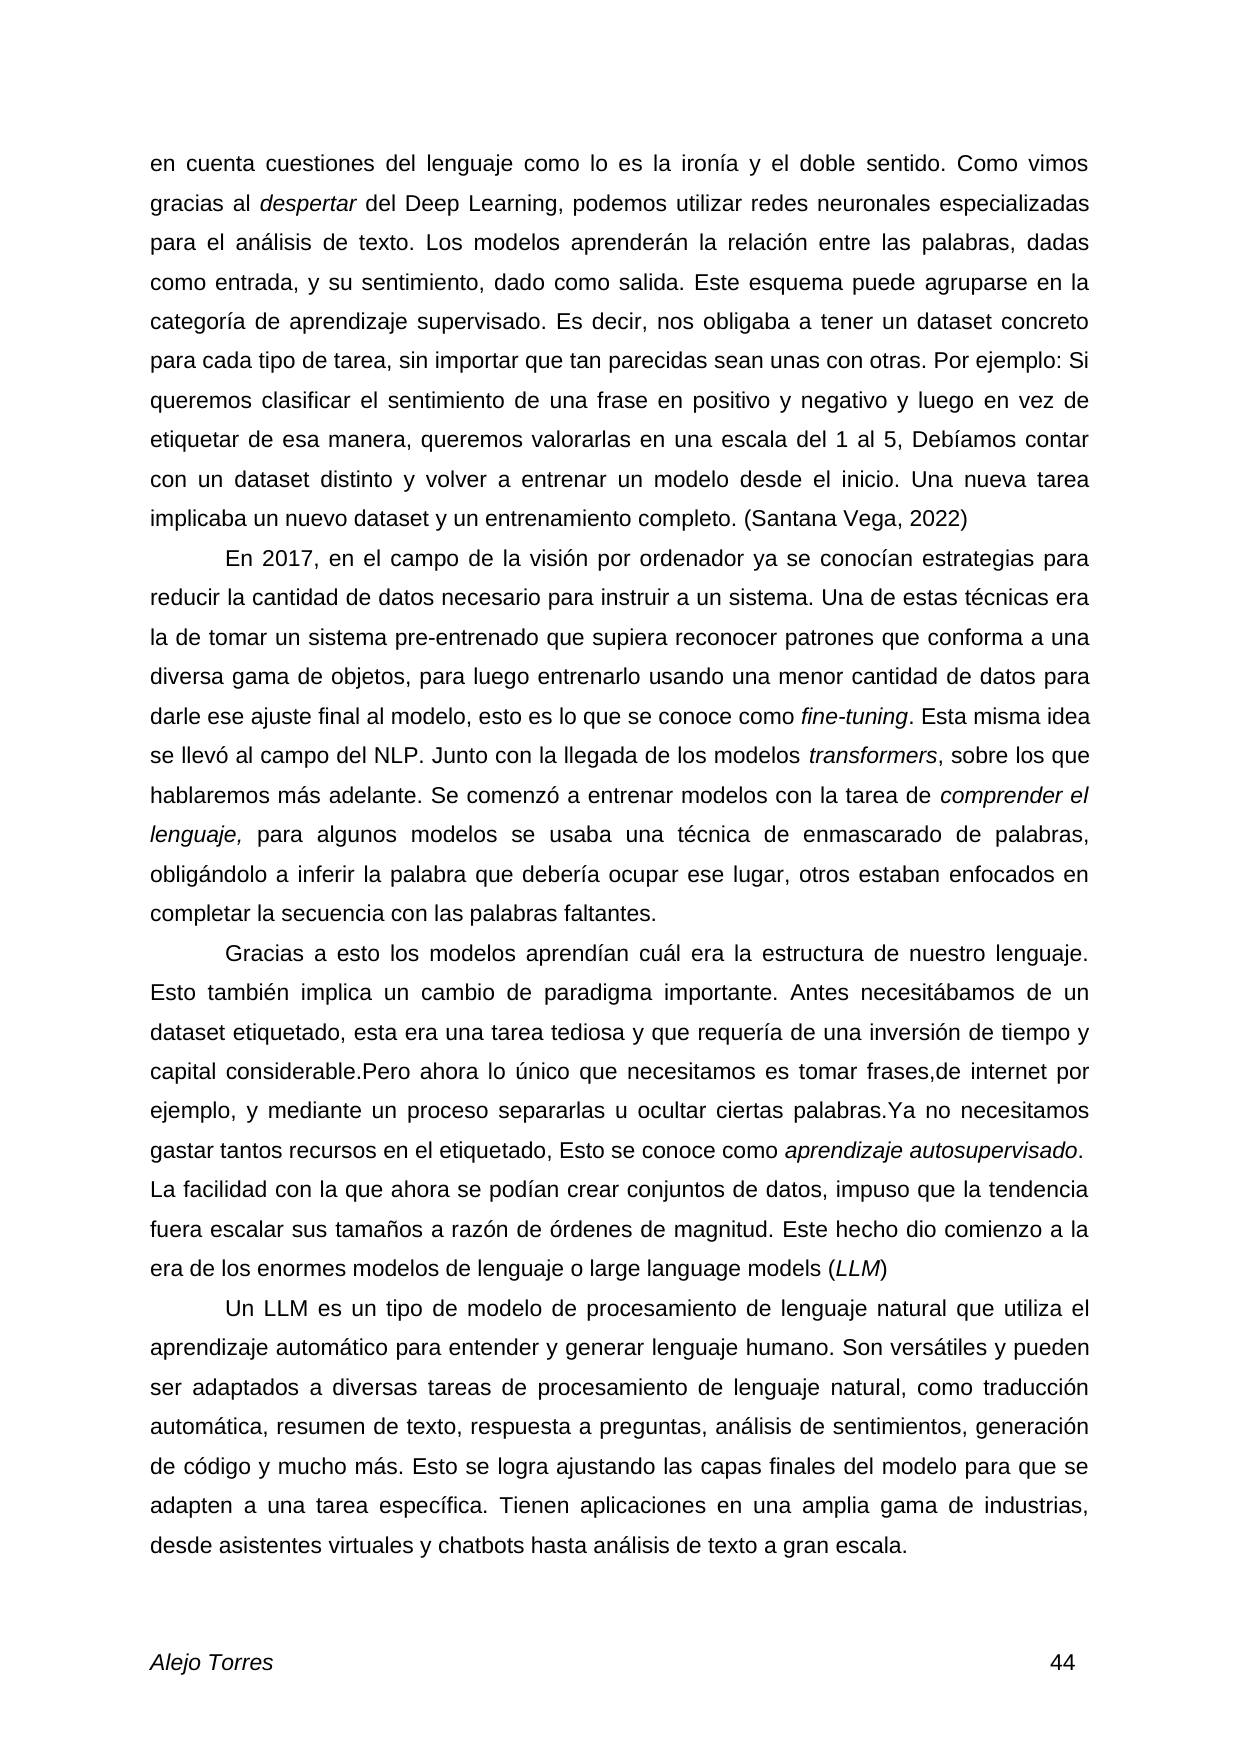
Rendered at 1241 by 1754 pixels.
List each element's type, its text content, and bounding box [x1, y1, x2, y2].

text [150, 150, 1090, 532]
text Un LLM es un tipo de modelo de procesamiento de lenguaje natural que utiliza el aprendizaje automático para entender y generar lenguaje humano. Son versátiles y pueden ser adaptados a diversas tareas de procesamiento de lenguaje natural, como traducción automática, resumen de texto, respuesta a preguntas, análisis de sentimientos, generación de código y mucho más. Esto se logra ajustando las capas finales del modelo para que se adapten a una tarea específica. Tienen aplicaciones en una amplia gama de industrias, desde asistentes virtuales y chatbots hasta análisis de texto a gran escala. [150, 1295, 1090, 1558]
text En 2017, en el campo de la visión por ordenador ya se conocían estrategias para reducir la cantidad de datos necesario para instruir a un sistema. Una de estas técnicas era la de tomar un sistema pre-entrenado que supiera reconocer patrones que conforma a una diversa gama de objetos, para luego entrenarlo usando una menor cantidad de datos para darle ese ajuste final al modelo, esto es lo que se conoce como fine-tuning. Esta misma idea se llevó al campo del NLP. Junto con la llegada de los modelos transformers, sobre los que hablaremos más adelante. Se comenzó a entrenar modelos con la tarea de comprender el lenguaje, para algunos modelos se usaba una técnica de enmascarado de palabras, obligándolo a inferir la palabra que debería ocupar ese lugar, otros estaban enfocados en completar la secuencia con las palabras faltantes. [150, 545, 1090, 926]
text La facilidad con la que ahora se podían crear conjuntos de datos, impuso que la tendencia fuera escalar sus tamaños a razón de órdenes de magnitud. Este hecho dio comienzo a la era de los enormes modelos de lenguaje o large language models (LLM) [150, 1176, 1090, 1282]
text Gracias a esto los modelos aprendían cuál era la estructura de nuestro lenguaje. Esto también implica un cambio de paradigma importante. Antes necesitábamos de un dataset etiquetado, esta era una tarea tediosa y que requería de una inversión de tiempo y capital considerable.Pero ahora lo único que necesitamos es tomar frases,de internet por ejemplo, y mediante un proceso separarlas u ocultar ciertas palabras.Ya no necesitamos gastar tantos recursos en el etiquetado, Esto se conoce como aprendizaje autosupervisado. [150, 939, 1090, 1163]
